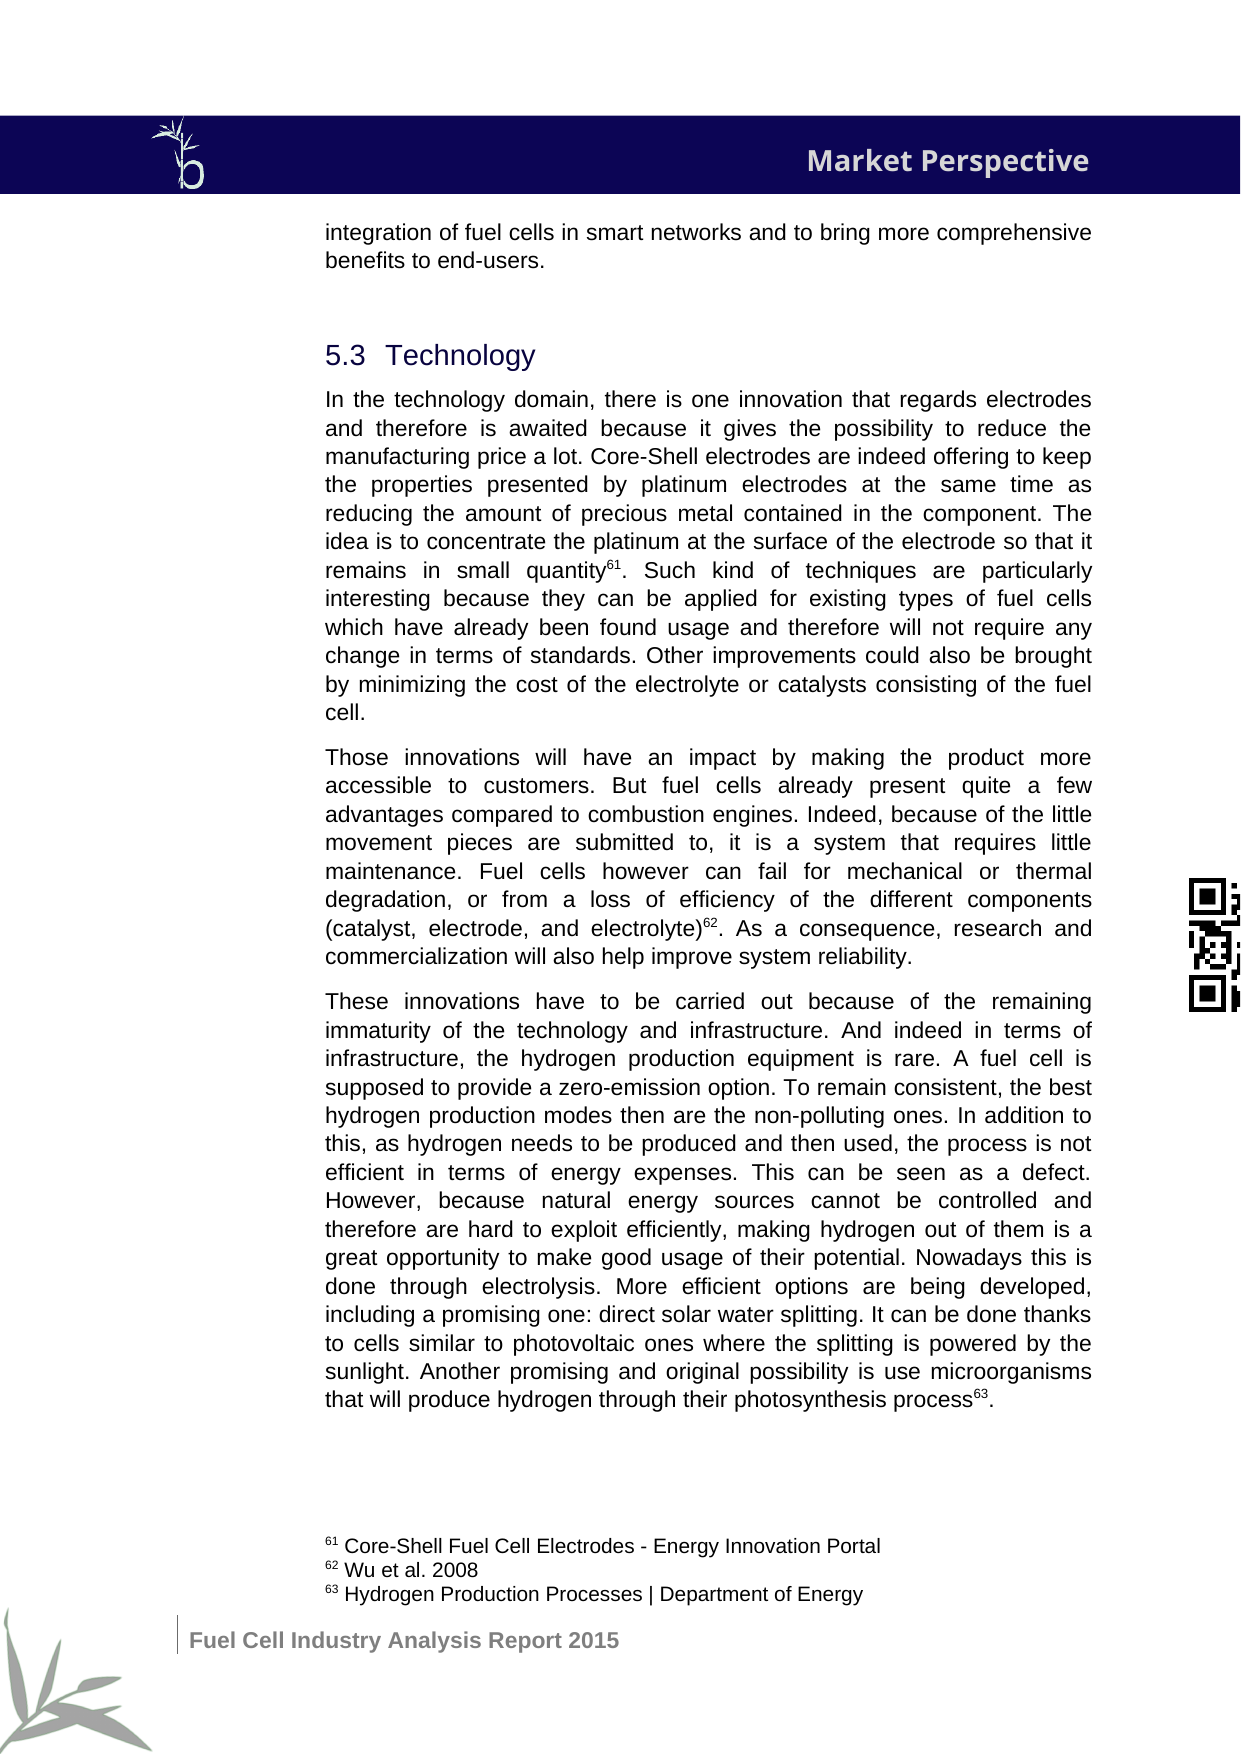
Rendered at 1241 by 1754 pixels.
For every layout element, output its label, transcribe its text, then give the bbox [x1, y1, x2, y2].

text These innovations have to be carried out because of the remaining immaturity of the technology and infrastructure. And indeed in terms of infrastructure, the hydrogen production equipment is rare. A fuel cell is supposed to provide a zero-emission option. To remain consistent, the best hydrogen production modes then are the non-polluting ones. In addition to this, as hydrogen needs to be produced and then used, the process is not efficient in terms of energy expenses. This can be seen as a defect. However, because natural energy sources cannot be controlled and therefore are hard to exploit efficiently, making hydrogen out of them is a great opportunity to make good usage of their potential. Nowadays this is done through electrolysis. More efficient options are being developed, including a promising one: direct solar water splitting. It can be done thanks to cells similar to photovoltaic ones where the splitting is powered by the sunlight. Another promising and original possibility is use microorganisms that will produce hydrogen through their photosynthesis process. [325, 988, 1092, 1413]
subtitle Technology [325, 337, 1092, 371]
picture [1167, 856, 1241, 1034]
text Those innovations will have an impact by making the product more accessible to customers. But fuel cells already present quite a few advantages compared to combustion engines. Indeed, because of the little movement pieces are submitted to, it is a system that requires little maintenance. Fuel cells however can fail for mechanical or thermal degradation, or from a loss of efficiency of the different components (catalyst, electrode, and electrolyte). As a consequence, research and commercialization will also help improve system reliability. [325, 744, 1092, 969]
picture [0, 1607, 169, 1754]
text In the technology domain, there is one innovation that regards electrodes and therefore is awaited because it gives the possibility to reduce the manufacturing price a lot. Core-Shell electrodes are indeed offering to keep the properties presented by platinum electrodes at the same time as reducing the amount of precious metal contained in the component. The idea is to concentrate the platinum at the surface of the electrode so that it remains in small quantity. Such kind of techniques are particularly interesting because they can be applied for existing types of fuel cells which have already been found usage and therefore will not require any change in terms of standards. Other improvements could also be brought by minimizing the cost of the electrolyte or catalysts consisting of the fuel cell. [325, 386, 1092, 725]
